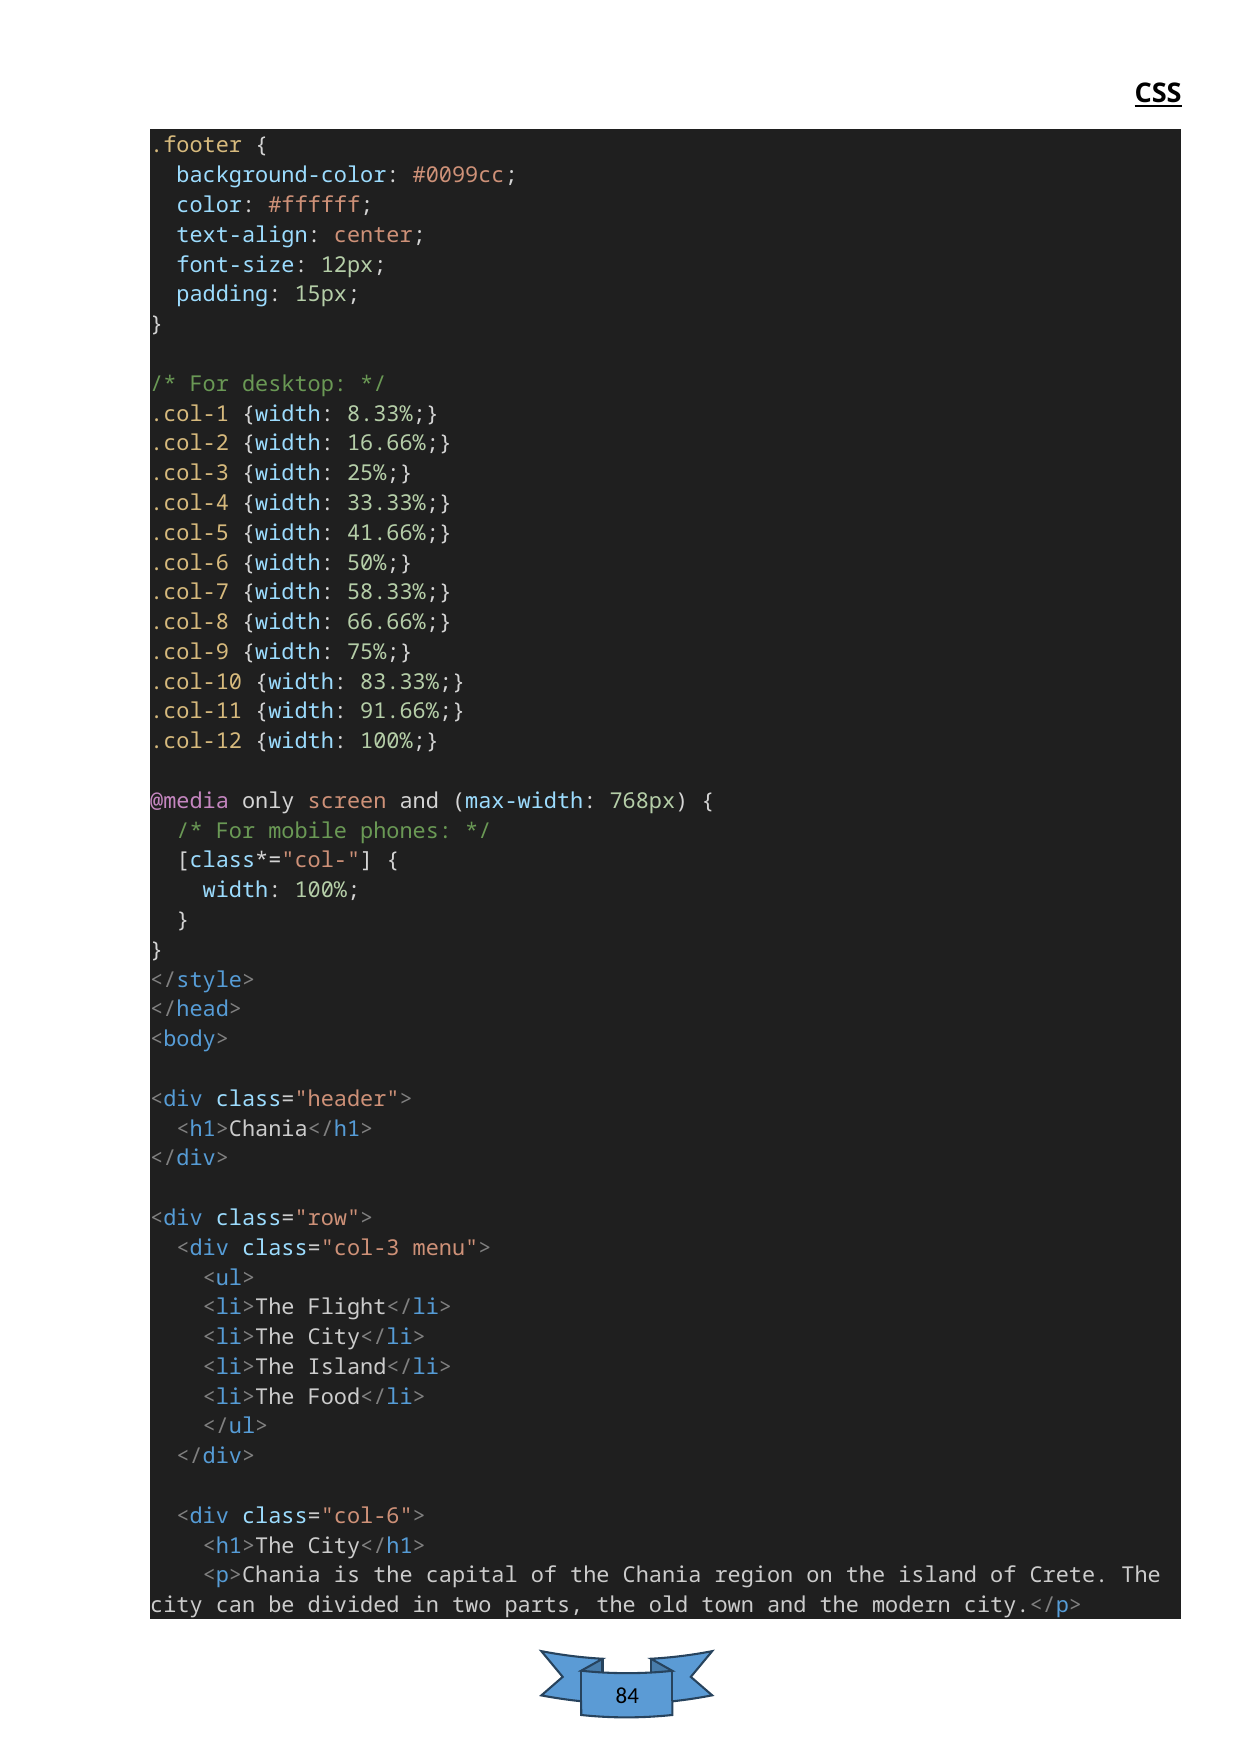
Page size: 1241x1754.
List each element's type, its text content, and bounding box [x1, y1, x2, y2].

text <div class="col-6"> [150, 1500, 1181, 1529]
text <li>The Island</li> [150, 1351, 1181, 1381]
text .col-4 {width: 33.33%;} [150, 487, 1181, 517]
text } [150, 934, 1181, 963]
text .col-7 {width: 58.33%;} [150, 576, 1181, 606]
text <li>The Flight</li> [150, 1291, 1181, 1321]
text background-color: #0099cc; [150, 159, 1181, 189]
text [class*="col-"] { [150, 844, 1181, 874]
text } [150, 308, 1181, 338]
text .col-1 {width: 8.33%;} [150, 397, 1181, 427]
text </div> [150, 1440, 1181, 1470]
text <li>The Food</li> [150, 1381, 1181, 1410]
text .col-12 {width: 100%;} [150, 725, 1181, 755]
text } [150, 904, 1181, 934]
text .col-2 {width: 16.66%;} [150, 427, 1181, 457]
text <li>The City</li> [150, 1321, 1181, 1351]
text <div class="col-3 menu"> [150, 1232, 1181, 1261]
text <div class="row"> [150, 1202, 1181, 1232]
text <body> [150, 1023, 1181, 1053]
text width: 100%; [150, 874, 1181, 904]
text .col-11 {width: 91.66%;} [150, 695, 1181, 725]
text </style> [150, 963, 1181, 993]
text .col-3 {width: 25%;} [150, 457, 1181, 487]
text font-size: 12px; [150, 248, 1181, 278]
text /* For desktop: */ [150, 368, 1181, 397]
text </div> [150, 1142, 1181, 1172]
text </head> [150, 993, 1181, 1023]
text color: #ffffff; [150, 189, 1181, 219]
text <h1>The City</h1> [150, 1529, 1181, 1559]
text .col-6 {width: 50%;} [150, 546, 1181, 576]
text .col-5 {width: 41.66%;} [150, 517, 1181, 546]
text .col-8 {width: 66.66%;} [150, 606, 1181, 636]
text <p>Chania is the capital of the Chania region on the island of Crete. The city can be divided in two parts, the old town and the modern city.</p> [150, 1559, 1181, 1619]
text <div class="header"> [150, 1083, 1181, 1112]
text <ul> [150, 1261, 1181, 1291]
text .col-10 {width: 83.33%;} [150, 666, 1181, 695]
text padding: 15px; [150, 278, 1181, 308]
text /* For mobile phones: */ [150, 814, 1181, 844]
text .col-9 {width: 75%;} [150, 636, 1181, 666]
text @media only screen and (max-width: 768px) { [150, 785, 1181, 814]
text text-align: center; [150, 219, 1181, 248]
text <h1>Chania</h1> [150, 1112, 1181, 1142]
text </ul> [150, 1410, 1181, 1440]
text .footer { [150, 129, 1181, 159]
